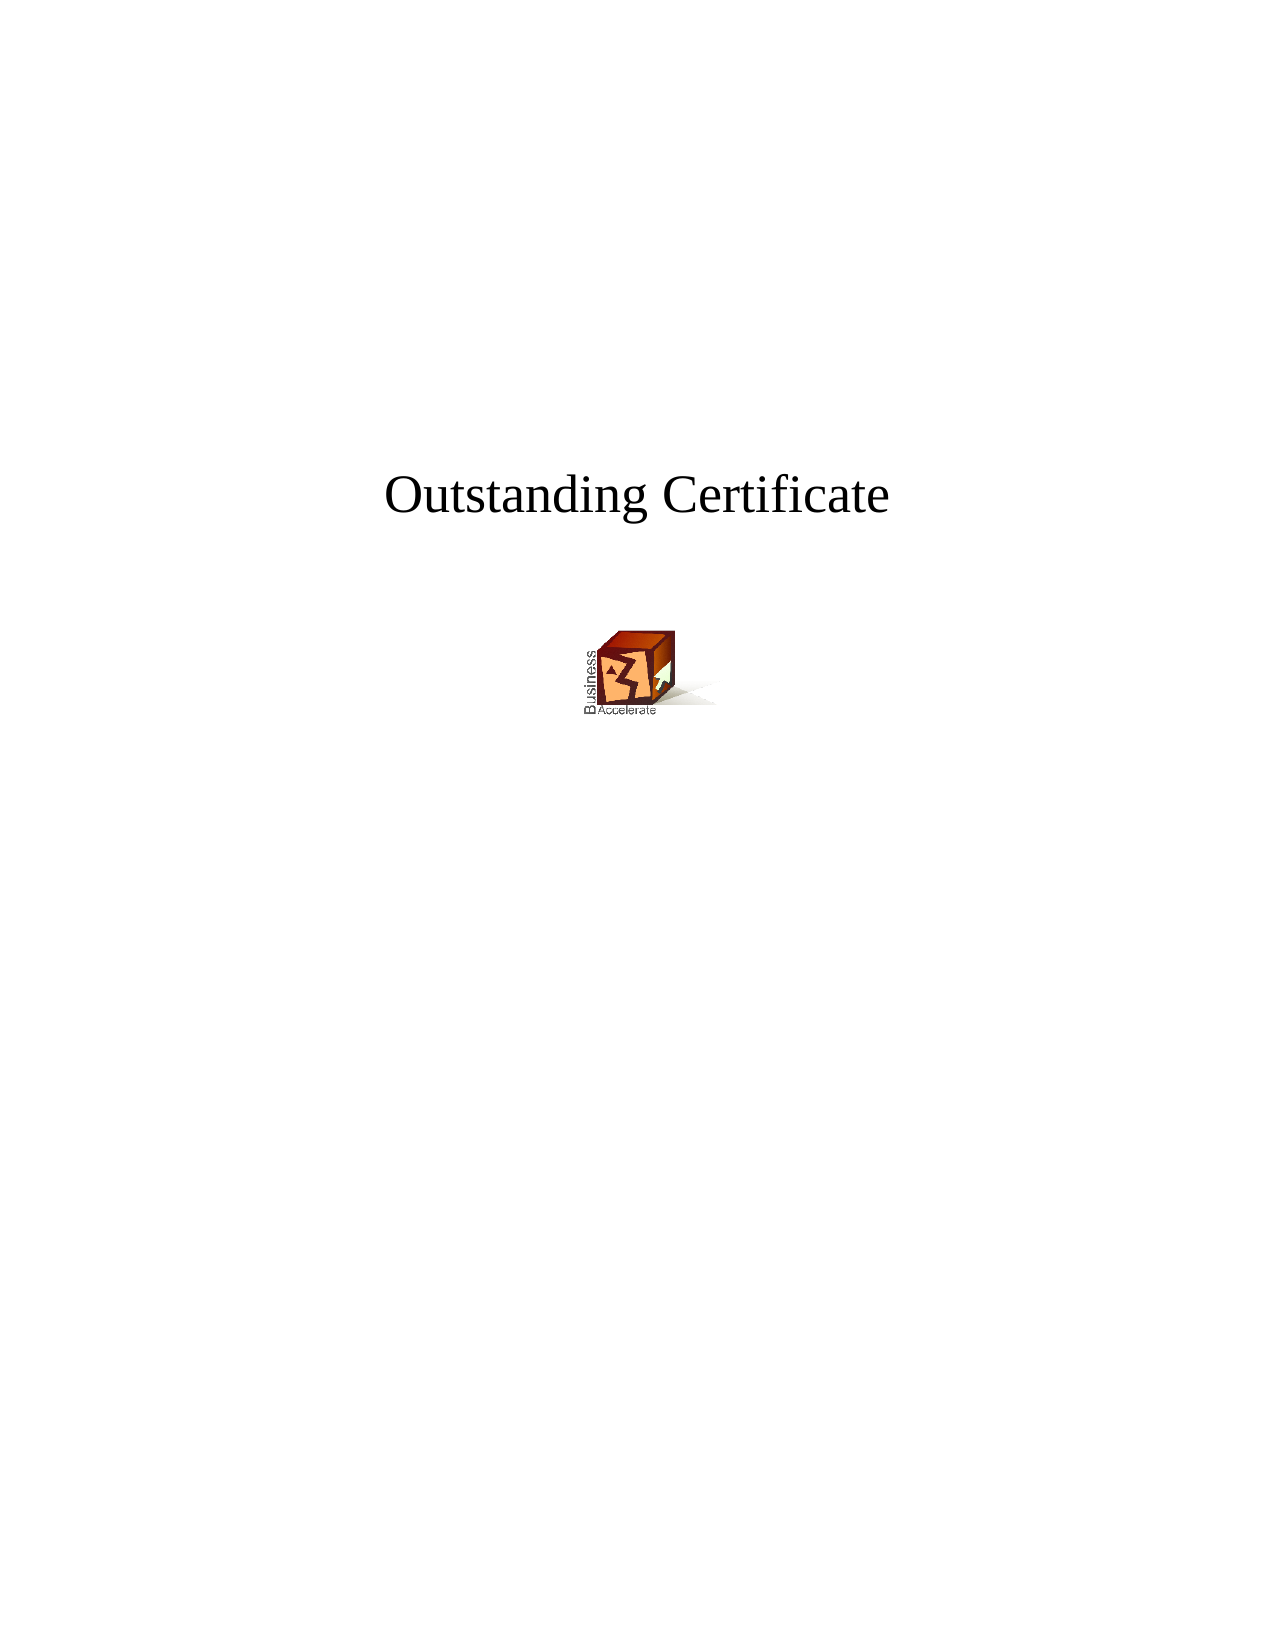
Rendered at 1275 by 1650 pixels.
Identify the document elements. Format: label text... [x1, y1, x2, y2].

picture [578, 626, 728, 720]
text Outstanding Certificate [150, 462, 1125, 524]
